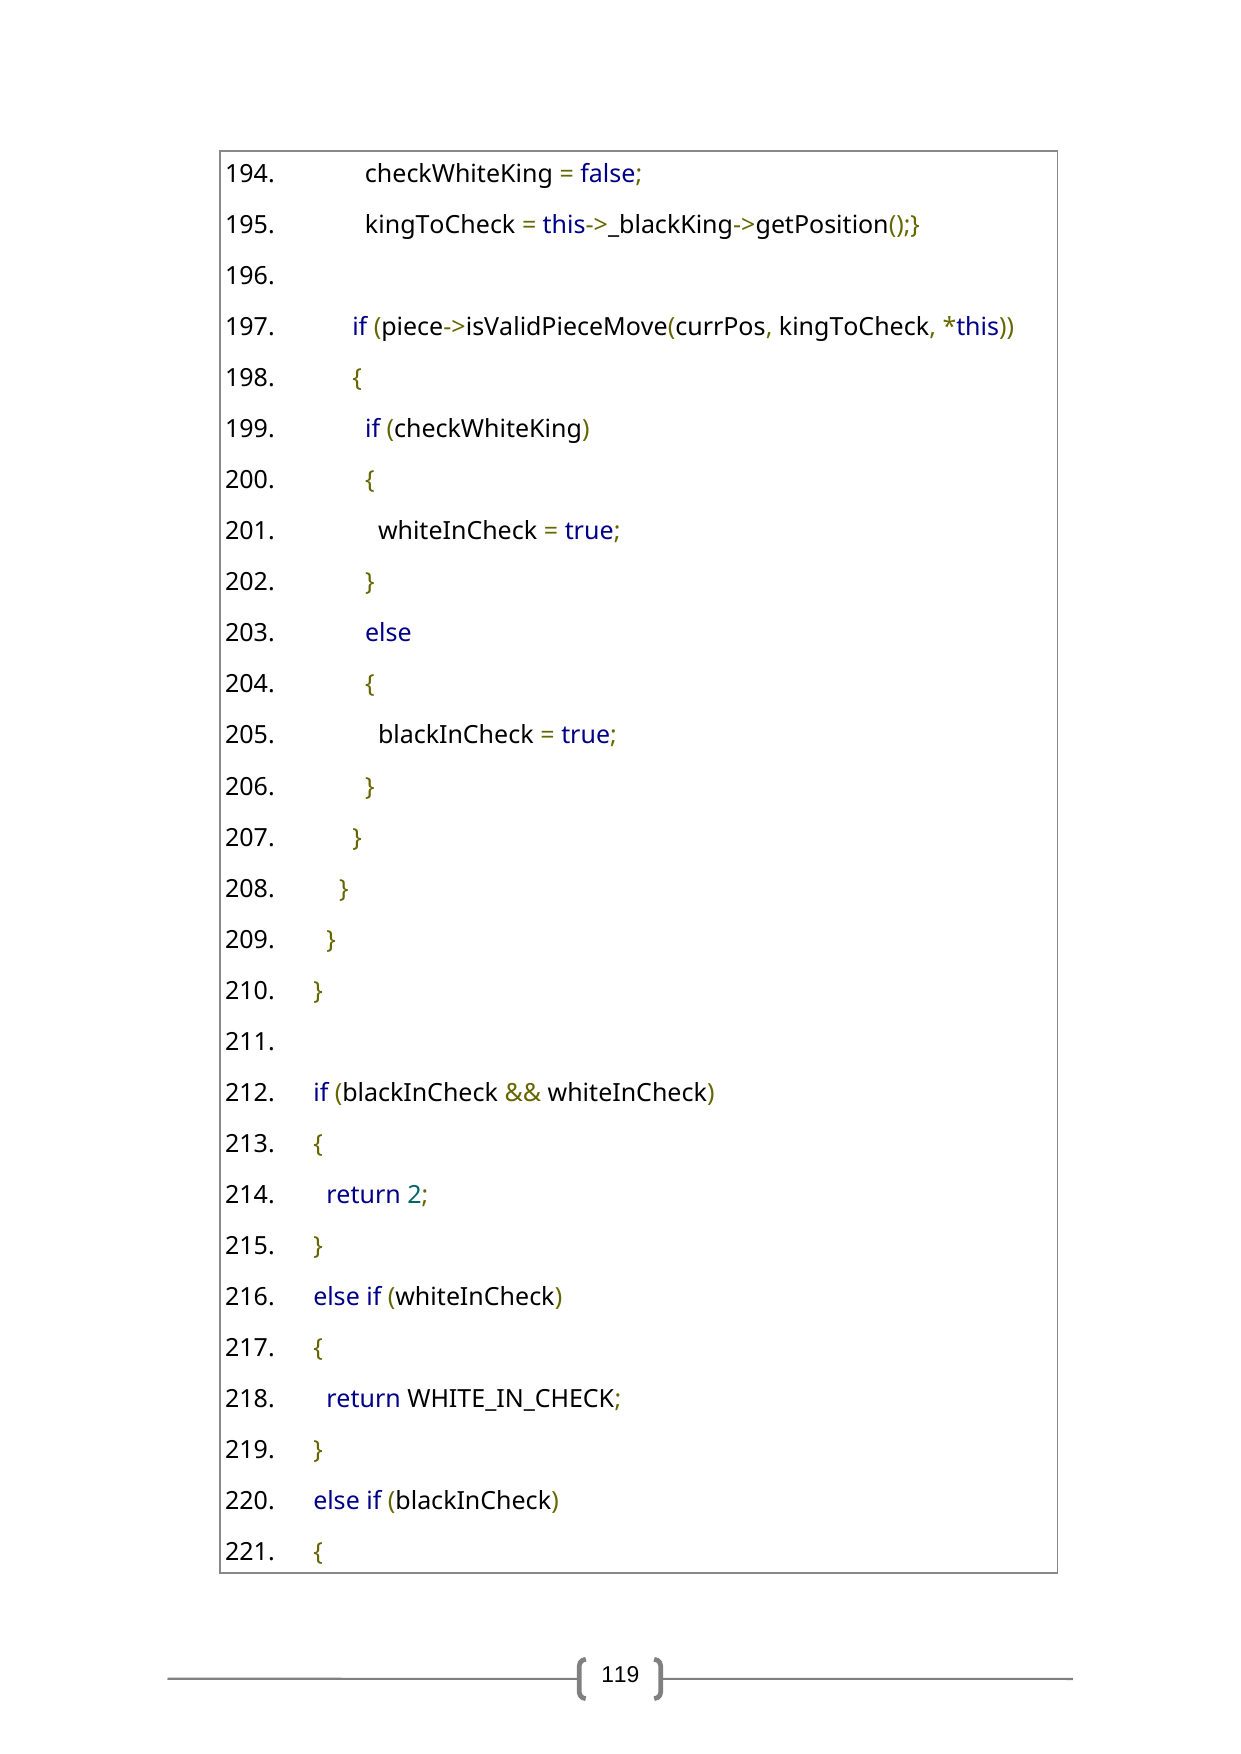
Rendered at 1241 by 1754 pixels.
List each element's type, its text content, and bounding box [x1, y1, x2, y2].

list whiteInCheck = true; [221, 507, 1057, 547]
list } [221, 1426, 1057, 1466]
list { [221, 1528, 1057, 1572]
list { [221, 354, 1057, 394]
list else if (whiteInCheck) [221, 1273, 1057, 1313]
list { [221, 456, 1057, 496]
list return WHITE_IN_CHECK; [221, 1375, 1057, 1415]
list if (blackInCheck && whiteInCheck) [221, 1069, 1057, 1108]
list } [221, 864, 1057, 904]
list } [221, 558, 1057, 598]
list } [221, 1222, 1057, 1262]
list { [221, 660, 1057, 700]
list else [221, 609, 1057, 649]
list blackInCheck = true; [221, 711, 1057, 751]
list } [221, 916, 1057, 955]
list else if (blackInCheck) [221, 1477, 1057, 1517]
list { [221, 1324, 1057, 1364]
list if (checkWhiteKing) [221, 405, 1057, 445]
list return 2; [221, 1171, 1057, 1211]
list kingToCheck = this->_blackKing->getPosition();} [221, 201, 1057, 241]
list checkWhiteKing = false; [221, 152, 1057, 190]
list } [221, 813, 1057, 853]
list } [221, 762, 1057, 802]
list if (piece->isValidPieceMove(currPos, kingToCheck, *this)) [221, 303, 1057, 343]
list { [221, 1120, 1057, 1159]
list } [221, 967, 1057, 1006]
